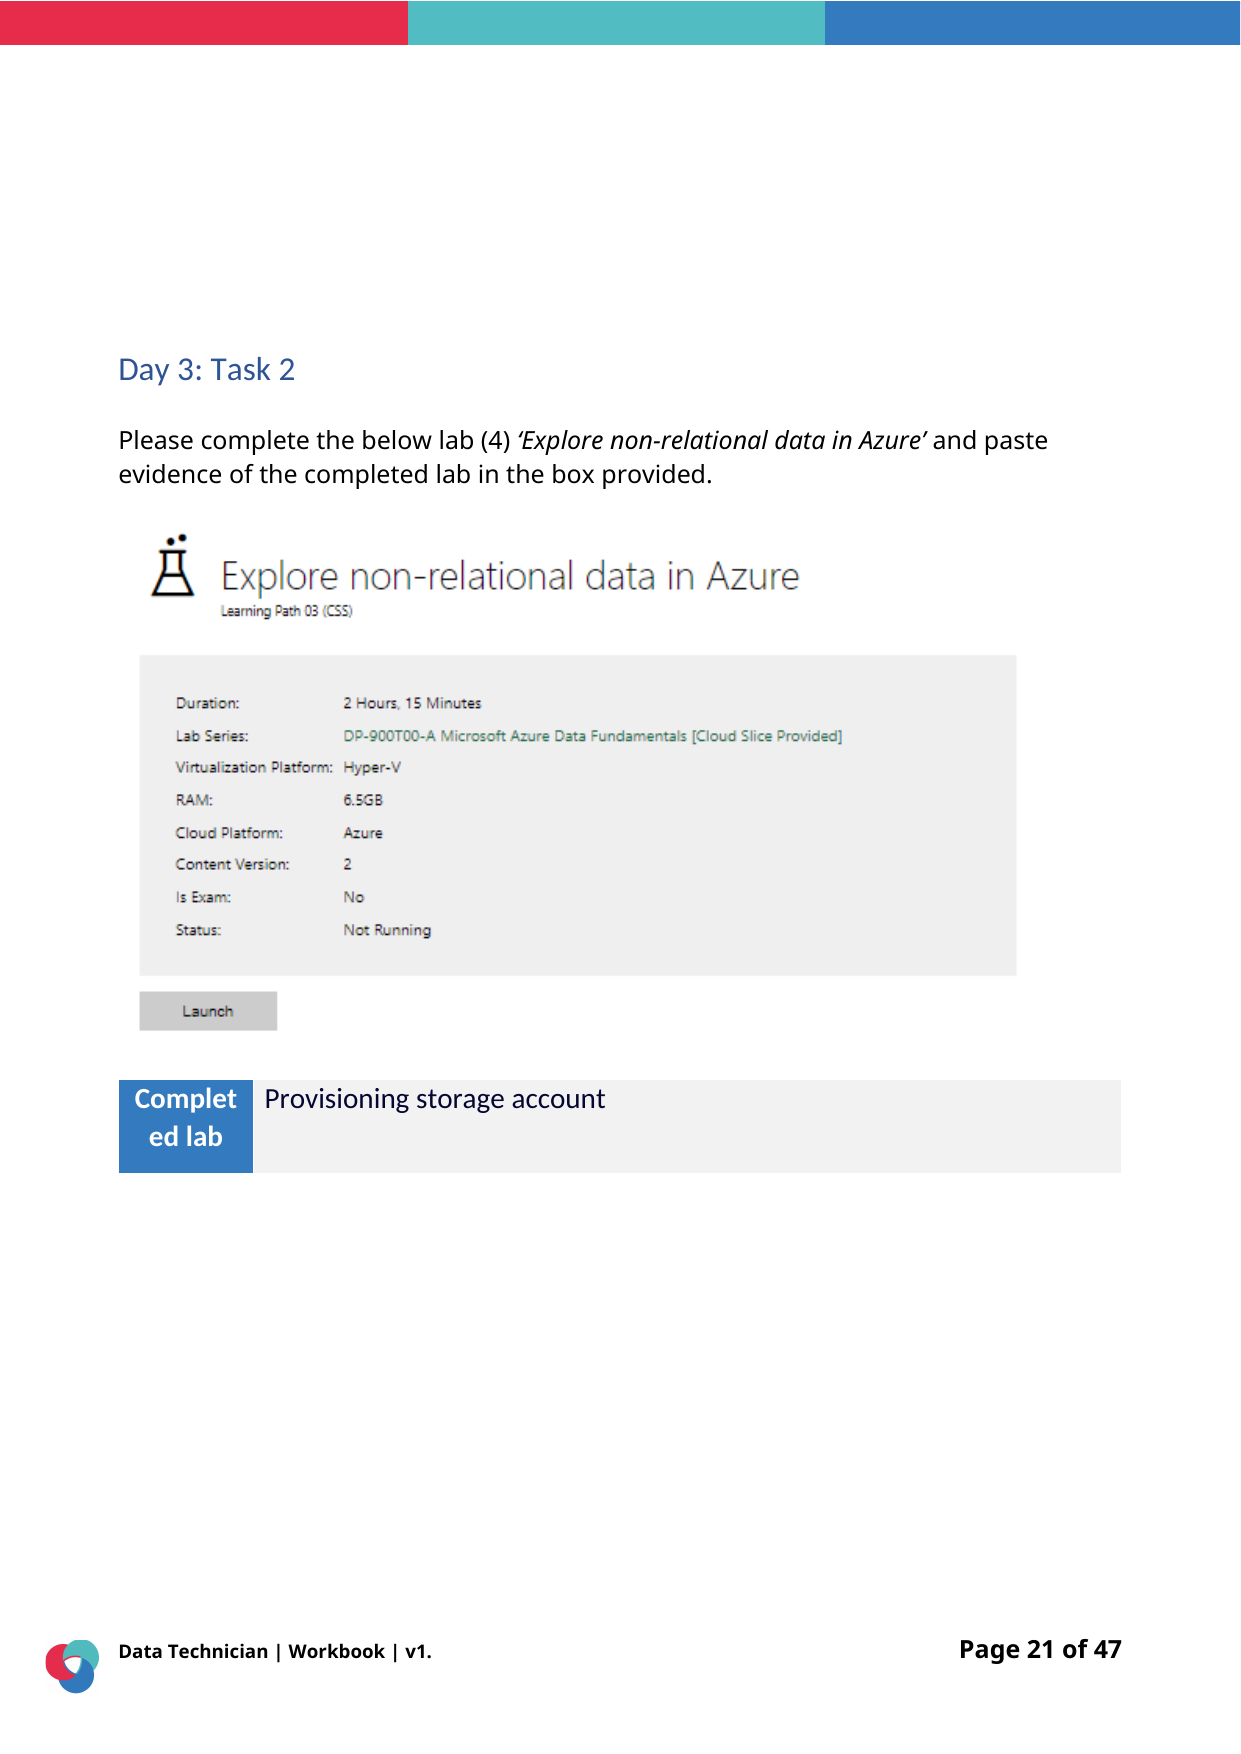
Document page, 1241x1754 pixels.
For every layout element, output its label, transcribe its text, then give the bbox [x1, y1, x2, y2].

table_header Provisioning storage account Created container and uploaded json file: Error Message when trying to upgrade to storage account with Azure Data Lake Gen2 Azure files [254, 1080, 1121, 1173]
text Please complete the below lab (4) ‘Explore non-relational data in Azure’ and paste evidence of the completed lab in the box provided. [118, 422, 1122, 490]
subtitle Day 3: Task 2 [118, 347, 1122, 388]
picture [118, 524, 1017, 1045]
table_header Completed lab [119, 1080, 253, 1173]
picture [45, 1640, 100, 1694]
